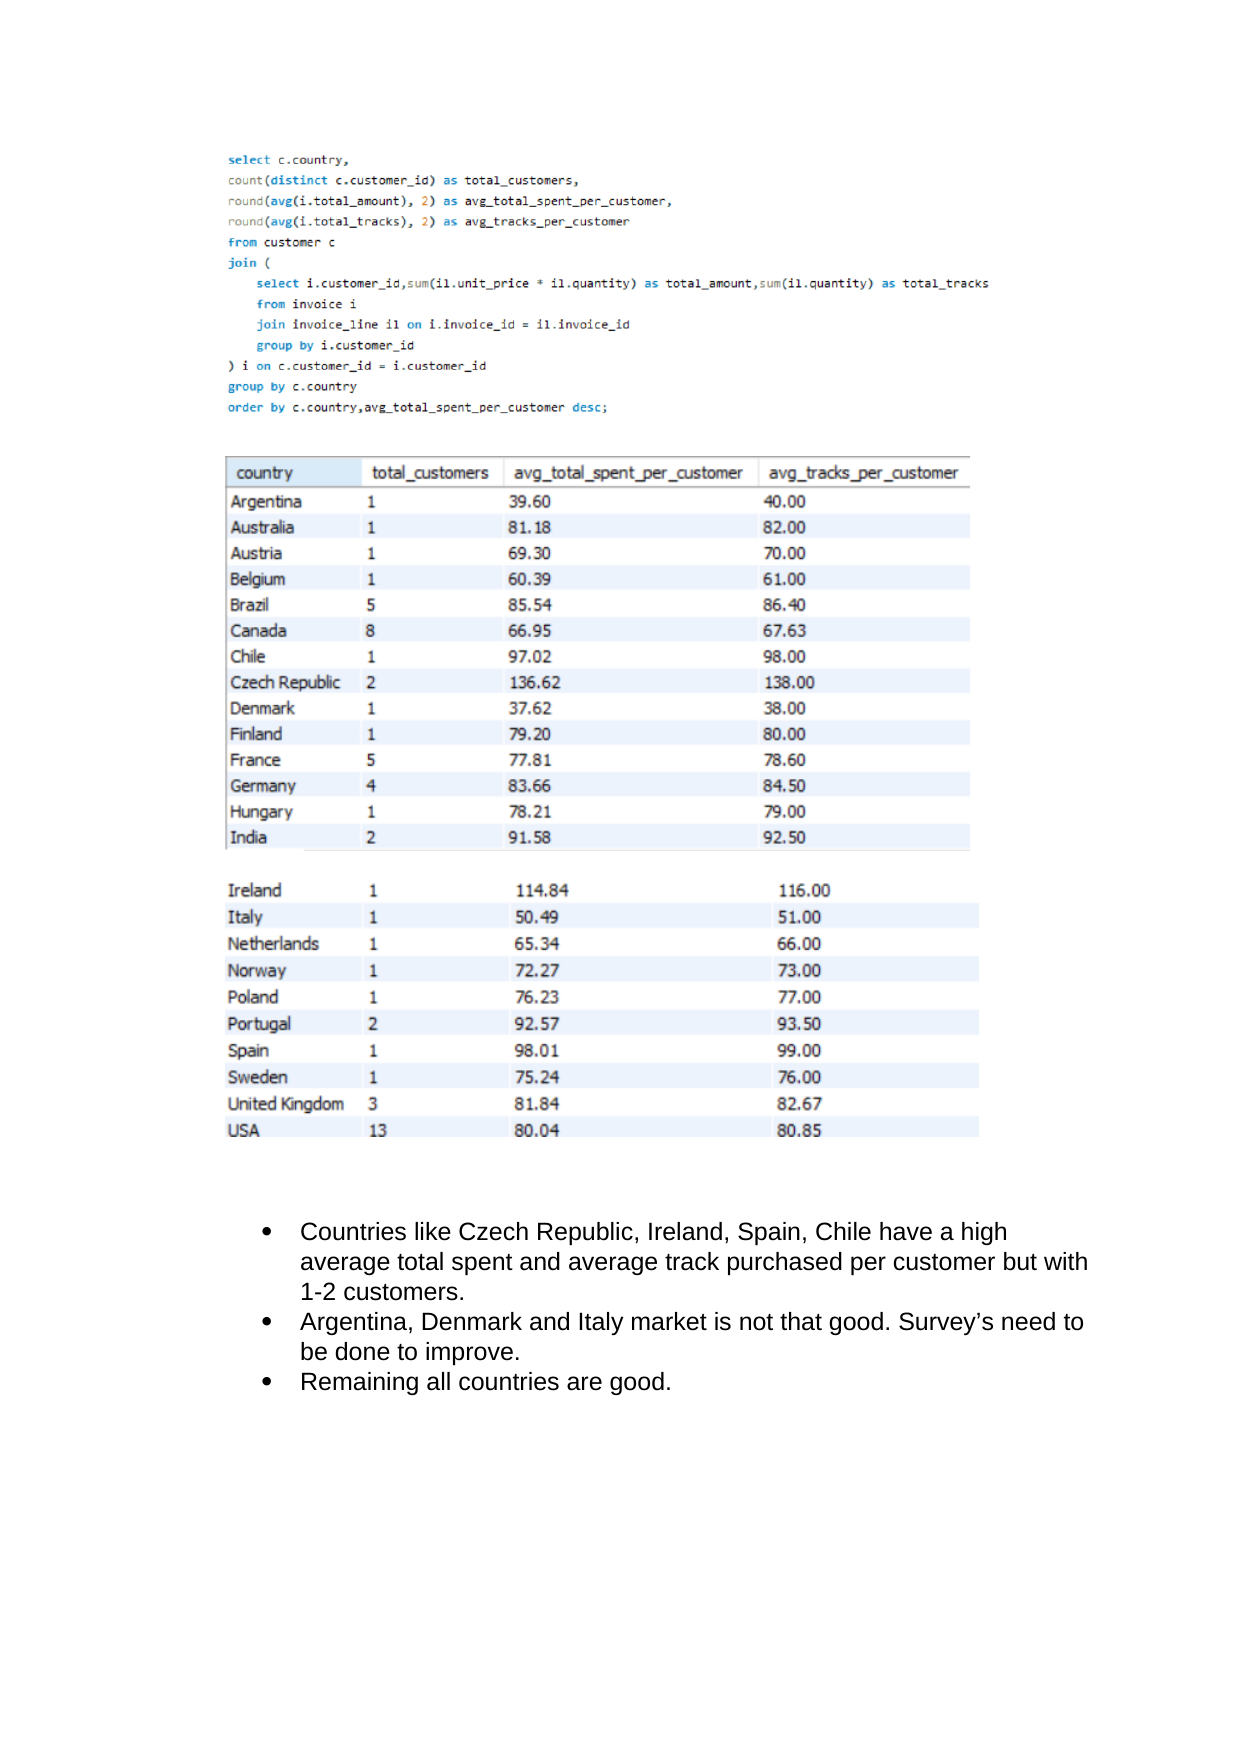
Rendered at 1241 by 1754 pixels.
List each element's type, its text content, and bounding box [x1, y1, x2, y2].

picture [225, 876, 979, 1137]
picture [225, 150, 998, 431]
list Remaining all countries are good. [262, 1367, 1090, 1396]
list Argentina, Denmark and Italy market is not that good. Survey’s need to be done to improve. [262, 1307, 1090, 1366]
list Countries like Czech Republic, Ireland, Spain, Chile have a high average total spent and average track purchased per customer but with 1-2 customers. [262, 1217, 1090, 1306]
picture [225, 456, 971, 851]
